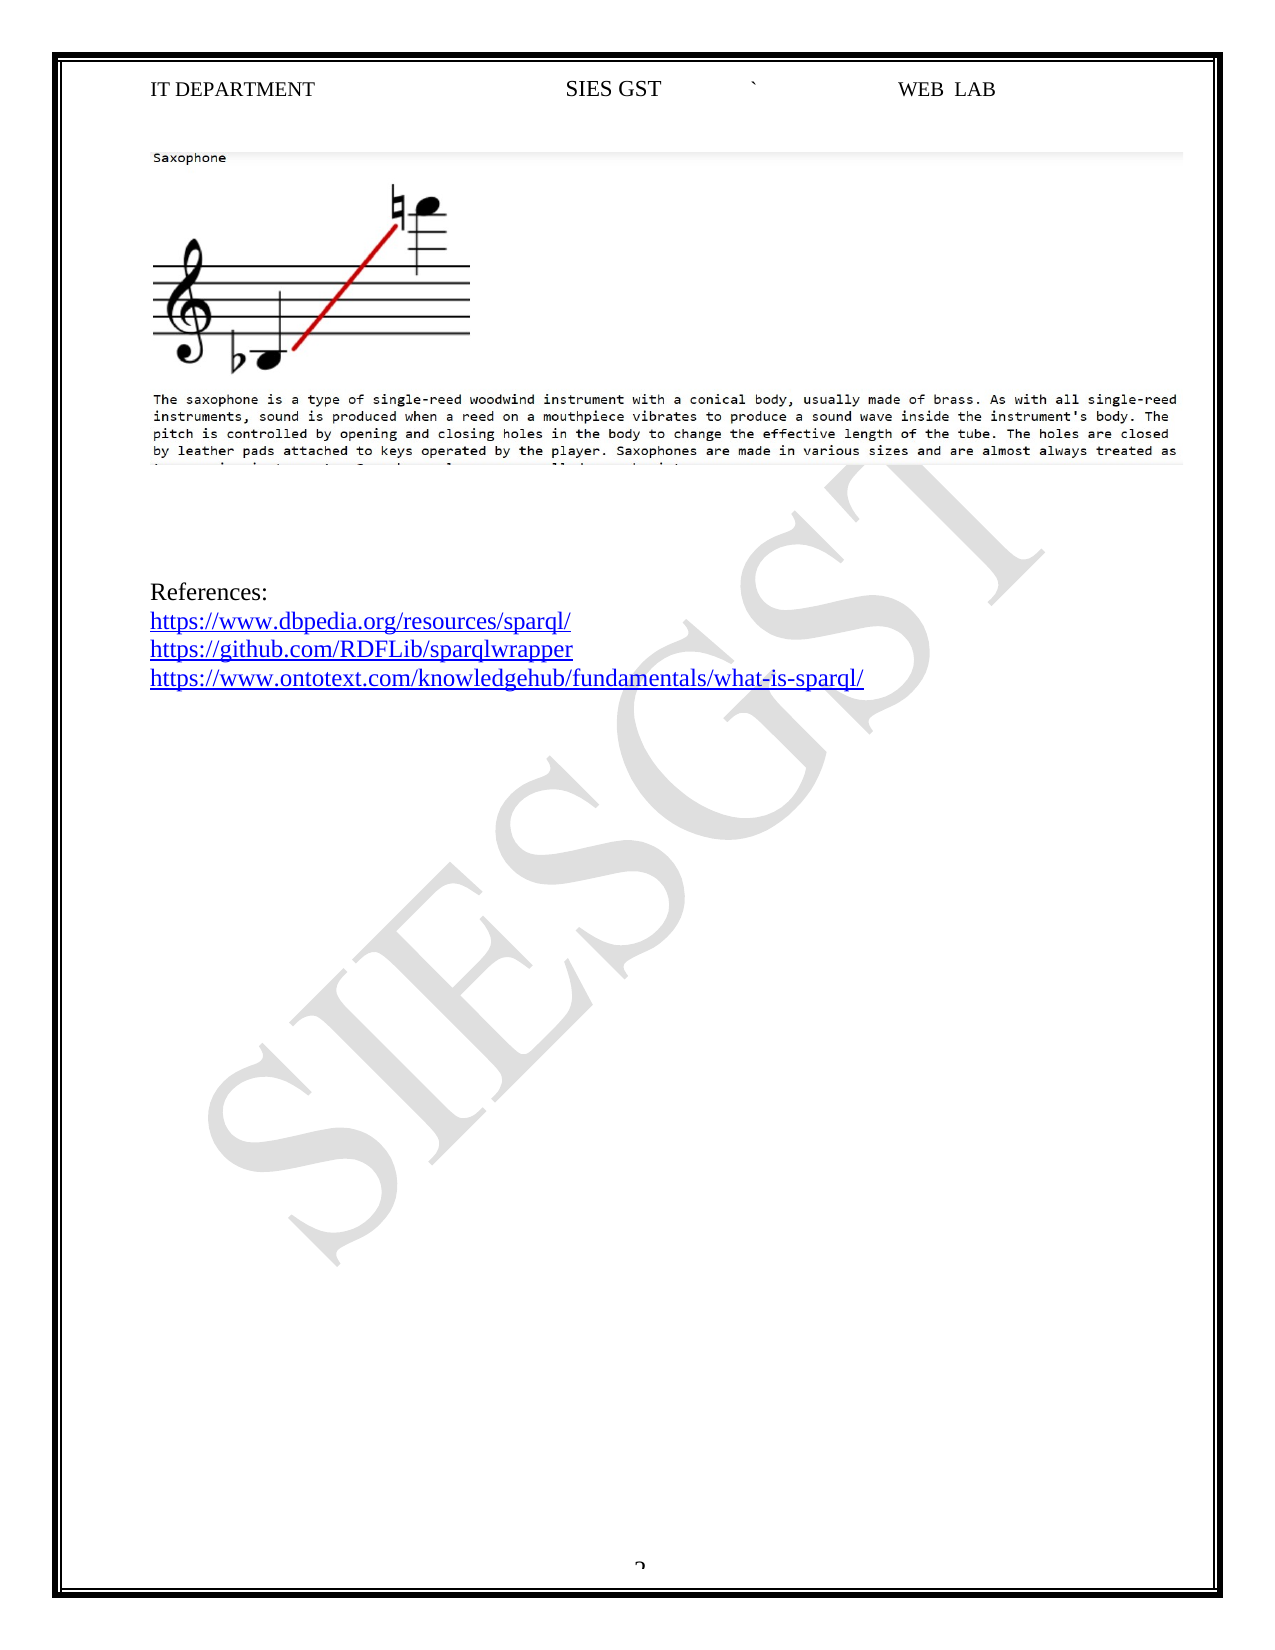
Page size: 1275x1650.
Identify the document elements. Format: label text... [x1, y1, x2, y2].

picture [150, 152, 1184, 465]
text References: https://www.dbpedia.org/resources/sparql/ https://github.com/RDFLib/sparqlwrapper [150, 577, 575, 663]
text https://www.ontotext.com/knowledgehub/fundamentals/what-is-sparql/ [150, 663, 1185, 692]
